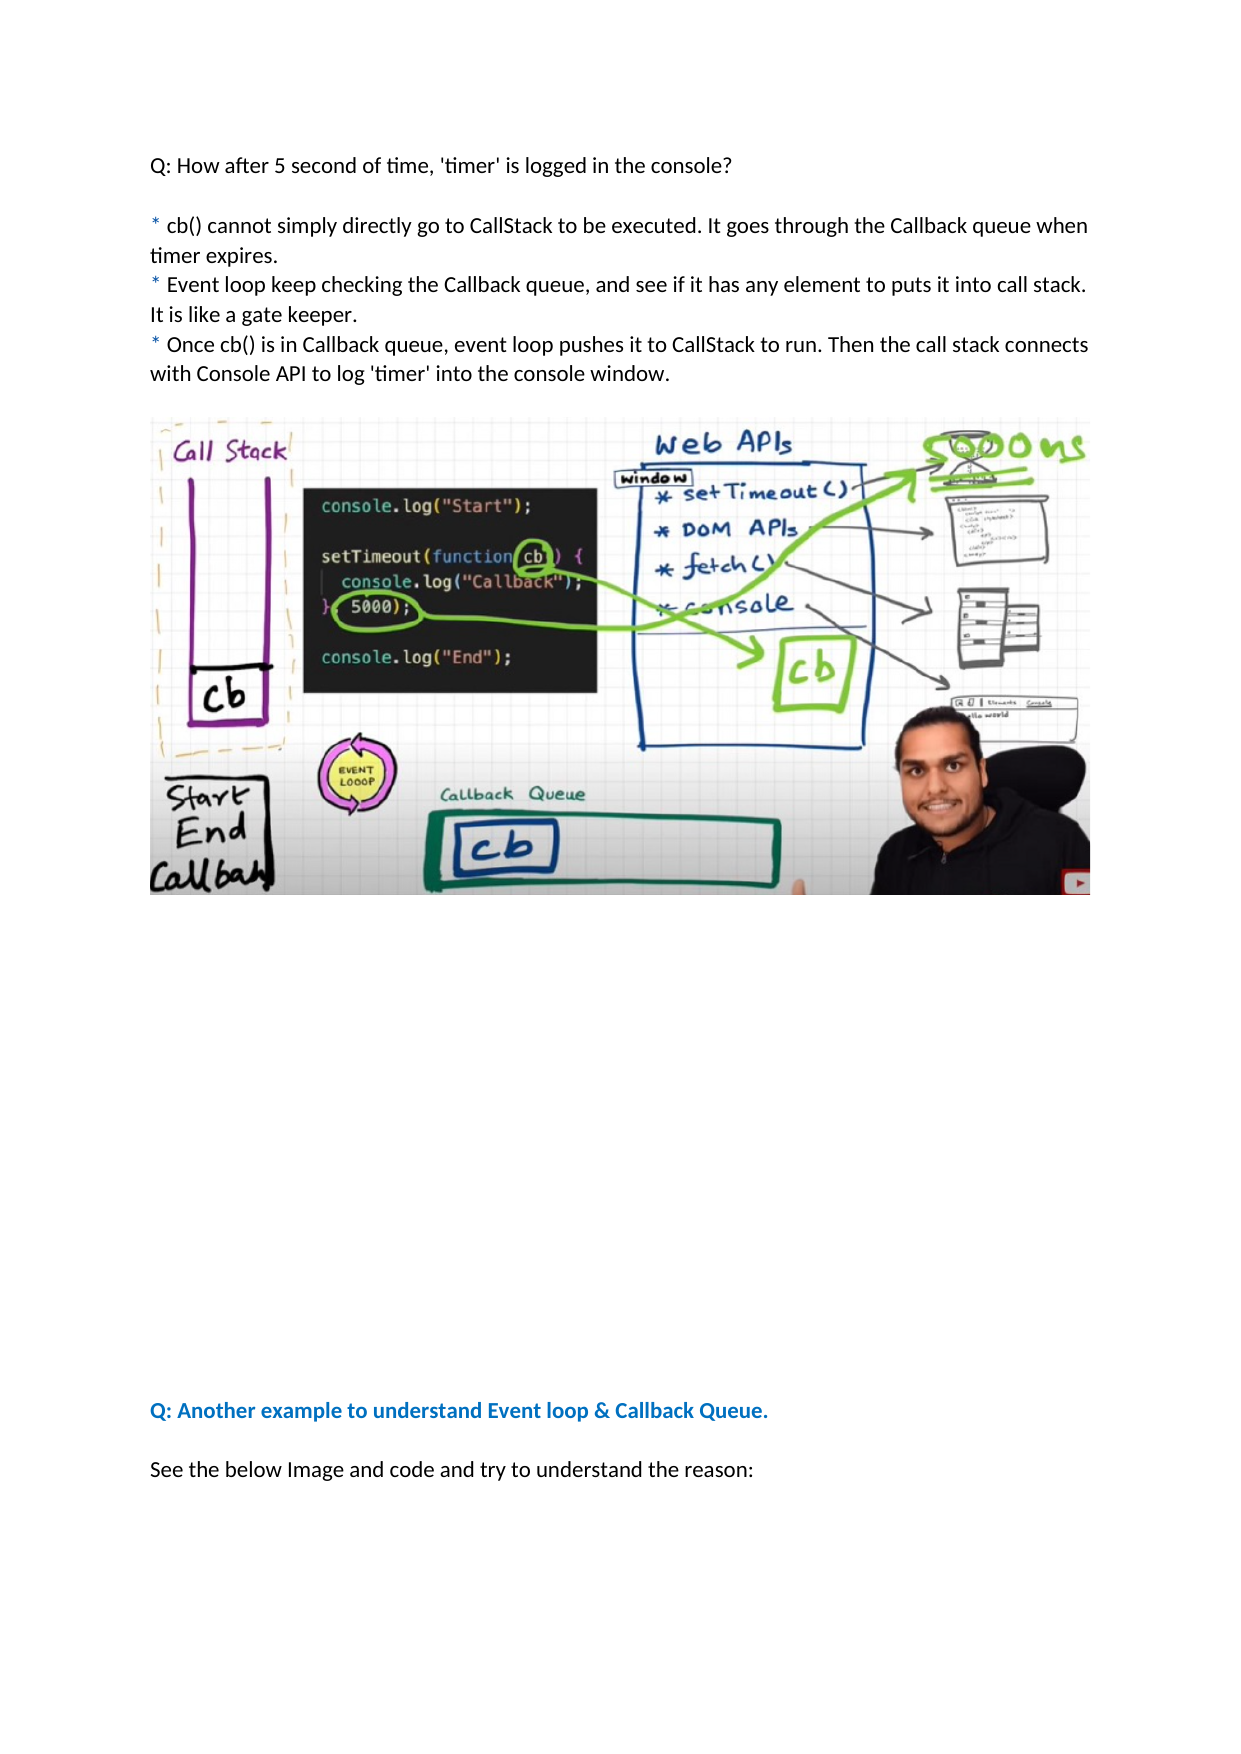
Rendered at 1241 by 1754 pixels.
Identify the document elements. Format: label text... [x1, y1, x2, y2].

picture [150, 417, 1091, 895]
text Q: Another example to understand Event loop & Callback Queue. [150, 1394, 1090, 1424]
text See the below Image and code and try to understand the reason: [150, 1454, 1090, 1483]
text * cb() cannot simply directly go to CallStack to be executed. It goes through the Callback queue when timer expires. [150, 209, 1090, 269]
text * Once cb() is in Callback queue, event loop pushes it to CallStack to run. Then the call stack connects with Console API to log 'timer' into the console window. [150, 328, 1090, 387]
text * Event loop keep checking the Callback queue, and see if it has any element to puts it into call stack. It is like a gate keeper. [150, 269, 1090, 328]
text Q: How after 5 second of time, 'timer' is logged in the console? [150, 150, 1090, 180]
